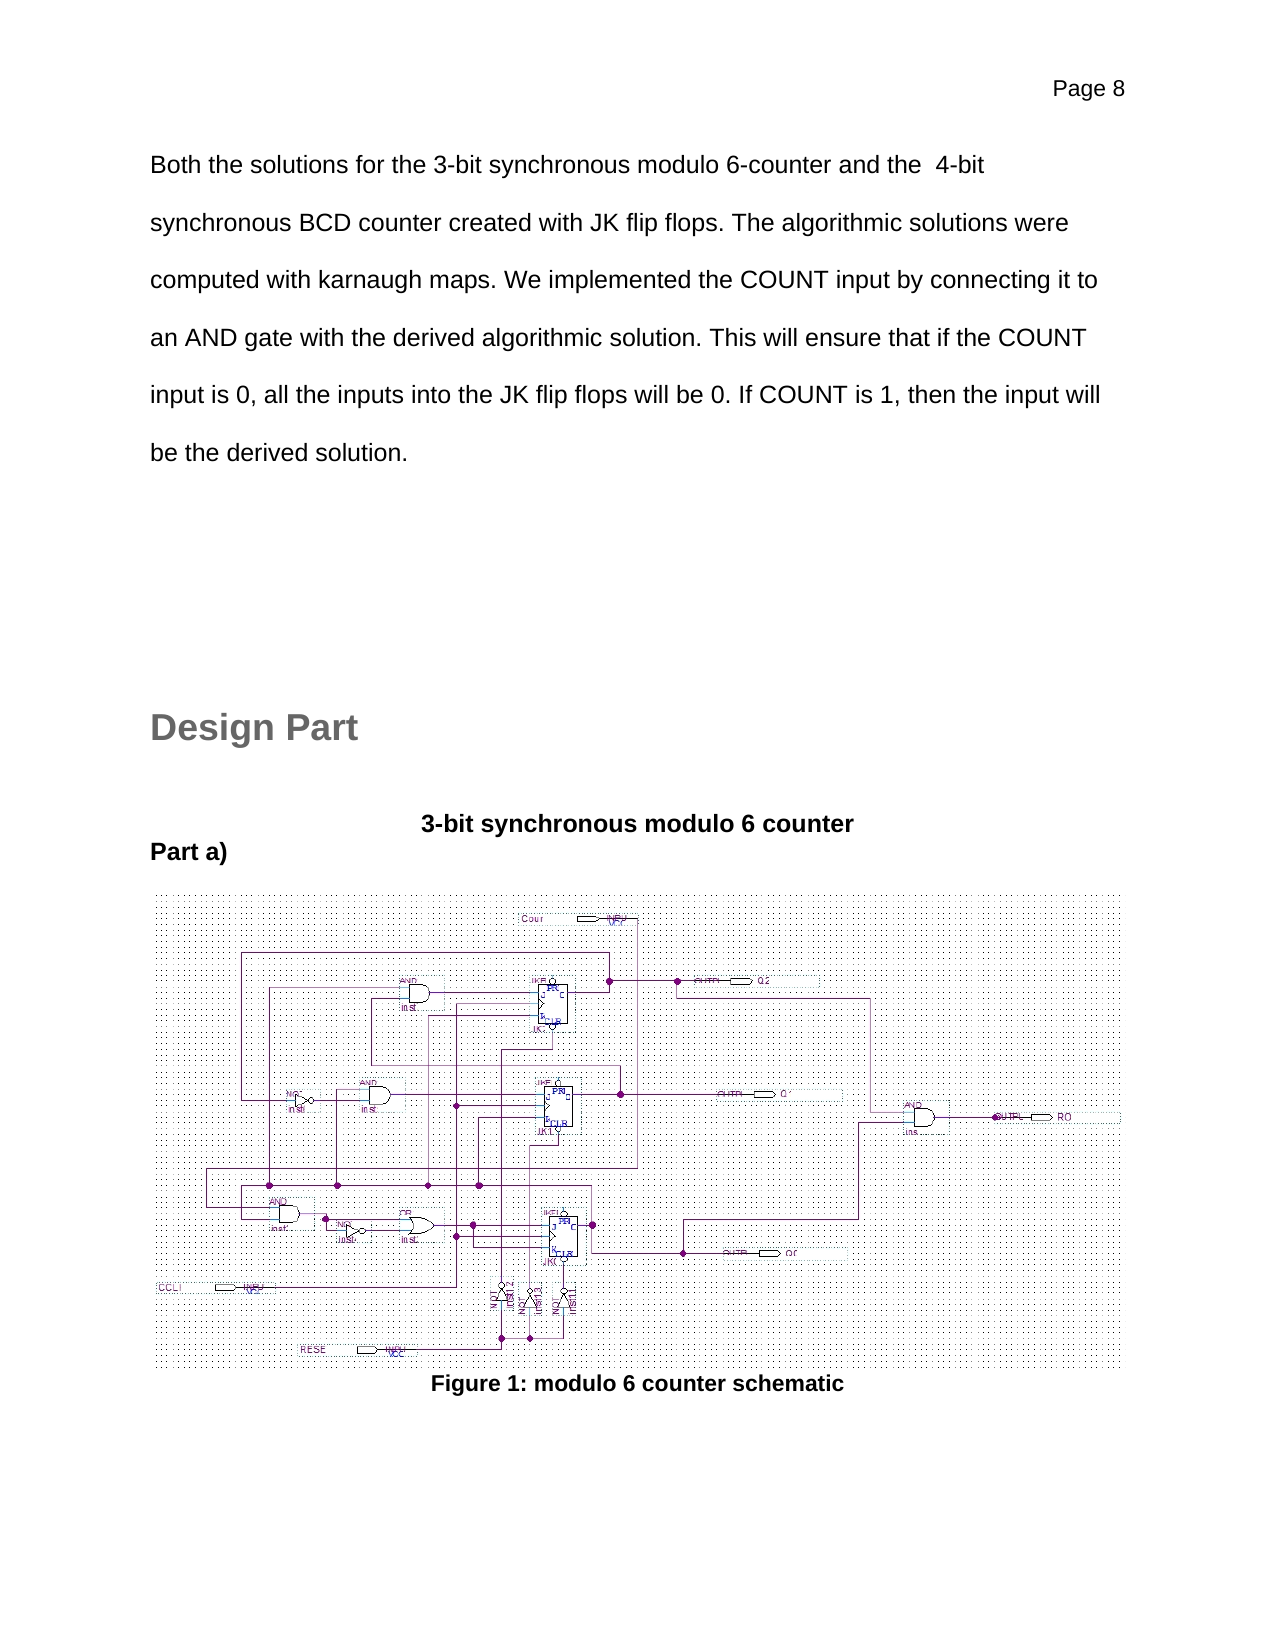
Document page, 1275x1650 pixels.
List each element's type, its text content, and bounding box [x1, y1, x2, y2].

picture [150, 895, 1125, 1370]
text Figure 1: modulo 6 counter schematic [150, 1370, 1125, 1396]
subtitle Design Part [150, 705, 1125, 748]
text Both the solutions for the 3-bit synchronous modulo 6-counter and the 4-bit synchronous BCD counter created with JK flip flops. The algorithmic solutions were computed with karnaugh maps. We implemented the COUNT input by connecting it to an AND gate with the derived algorithmic solution. This will ensure that if the COUNT input is 0, all the inputs into the JK flip flops will be 0. If COUNT is 1, then the input will be the derived solution. [150, 150, 1125, 466]
text Part a) [150, 837, 1125, 866]
text 3-bit synchronous modulo 6 counter [150, 809, 1125, 837]
